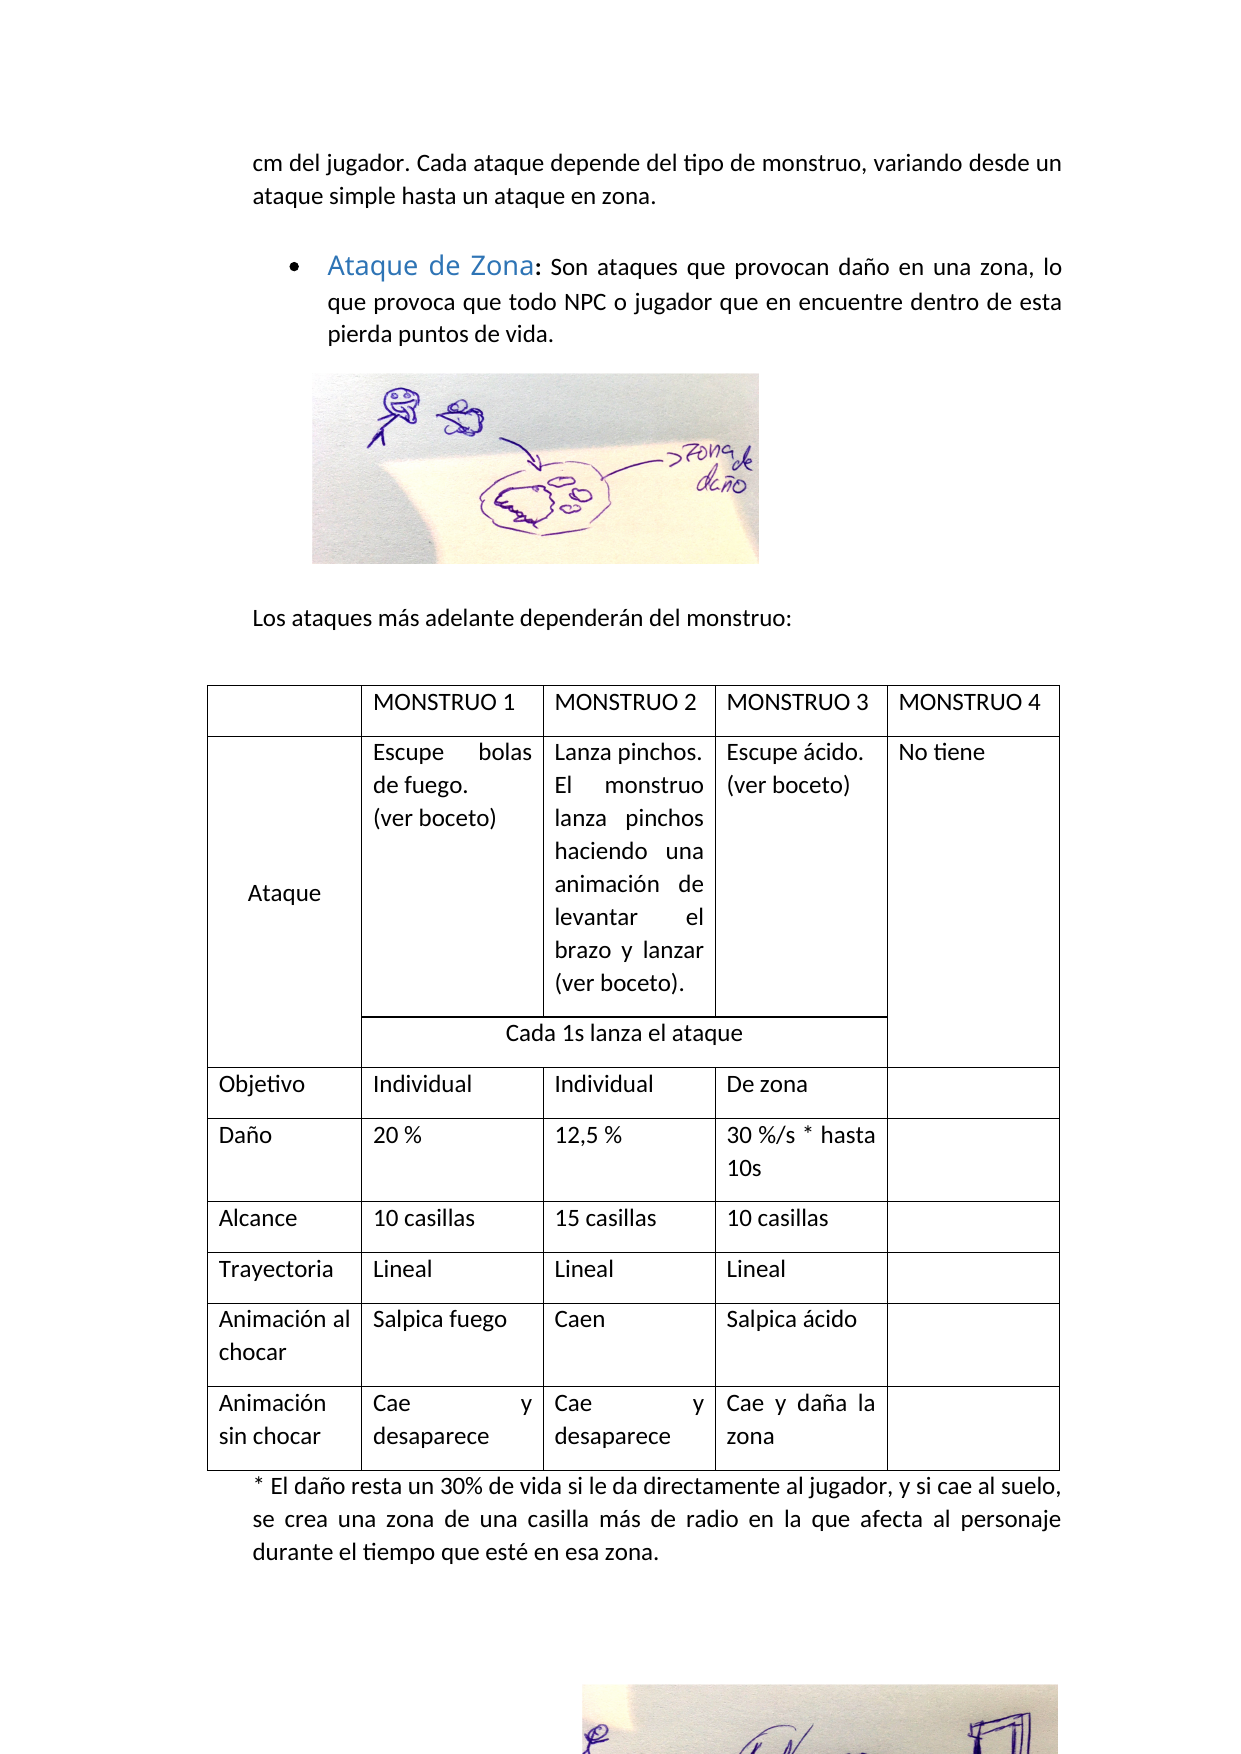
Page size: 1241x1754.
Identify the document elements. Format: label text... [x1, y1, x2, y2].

table_cell Cae y desaparece [362, 1387, 543, 1469]
table_cell De zona [716, 1068, 887, 1118]
table_cell 10 casillas [362, 1202, 543, 1252]
table_cell Salpica fuego [362, 1304, 543, 1386]
table_header MONSTRUO 4 [888, 686, 1059, 736]
table_cell 15 casillas [544, 1202, 715, 1252]
table_header [208, 686, 361, 736]
table_cell Ataque [208, 737, 361, 1067]
list Ataque de Zona: Son ataques que provocan daño en una zona, lo que provoca que todo NPC o jugador que en encuentre dentro de esta pierda puntos de vida. [290, 246, 1063, 349]
table_cell Caen [544, 1304, 715, 1386]
table_cell Lineal [362, 1253, 543, 1303]
table_cell Daño [208, 1119, 361, 1201]
table_cell Trayectoria [208, 1253, 361, 1303]
table_cell Alcance [208, 1202, 361, 1252]
table_cell Cae y desaparece [544, 1387, 715, 1469]
picture [583, 1685, 1058, 1754]
table_header MONSTRUO 2 [544, 686, 715, 736]
table_cell Cada 1s lanza el ataque [362, 1018, 887, 1067]
table_header MONSTRUO 1 [362, 686, 543, 736]
table_cell Escupe ácido. (ver boceto) [716, 737, 887, 1016]
table_cell [888, 1119, 1059, 1201]
table_cell Lanza pinchos. El monstruo lanza pinchos haciendo una animación de levantar el brazo y lanzar (ver boceto). [544, 737, 715, 1016]
table_cell Lineal [544, 1253, 715, 1303]
table_cell Lineal [716, 1253, 887, 1303]
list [215, 148, 1063, 211]
table_cell [888, 1253, 1059, 1303]
table_cell No tiene [888, 737, 1059, 1067]
picture [313, 374, 758, 564]
table_cell Salpica ácido [716, 1304, 887, 1386]
table_header MONSTRUO 3 [716, 686, 887, 736]
table_cell [888, 1068, 1059, 1118]
list * El daño resta un 30% de vida si le da directamente al jugador, y si cae al suelo, se crea una zona de una casilla más de radio en la que afecta al personaje durante el tiempo que esté en esa zona. [252, 1471, 1063, 1567]
table_cell [888, 1202, 1059, 1252]
table_cell [888, 1387, 1059, 1469]
table_cell Objetivo [208, 1068, 361, 1118]
table_cell 10 casillas [716, 1202, 887, 1252]
list Los ataques más adelante dependerán del monstruo: [252, 602, 1063, 633]
table_cell Animación sin chocar [208, 1387, 361, 1469]
table_cell 20 % [362, 1119, 543, 1201]
table_cell Animación al chocar [208, 1304, 361, 1386]
table_cell Individual [362, 1068, 543, 1118]
table_cell 12,5 % [544, 1119, 715, 1201]
table_cell 30 %/s * hasta 10s [716, 1119, 887, 1201]
table_cell Escupe bolas de fuego. (ver boceto) [362, 737, 543, 1016]
table_cell [888, 1304, 1059, 1386]
table_cell Individual [544, 1068, 715, 1118]
table_cell Cae y daña la zona [716, 1387, 887, 1469]
